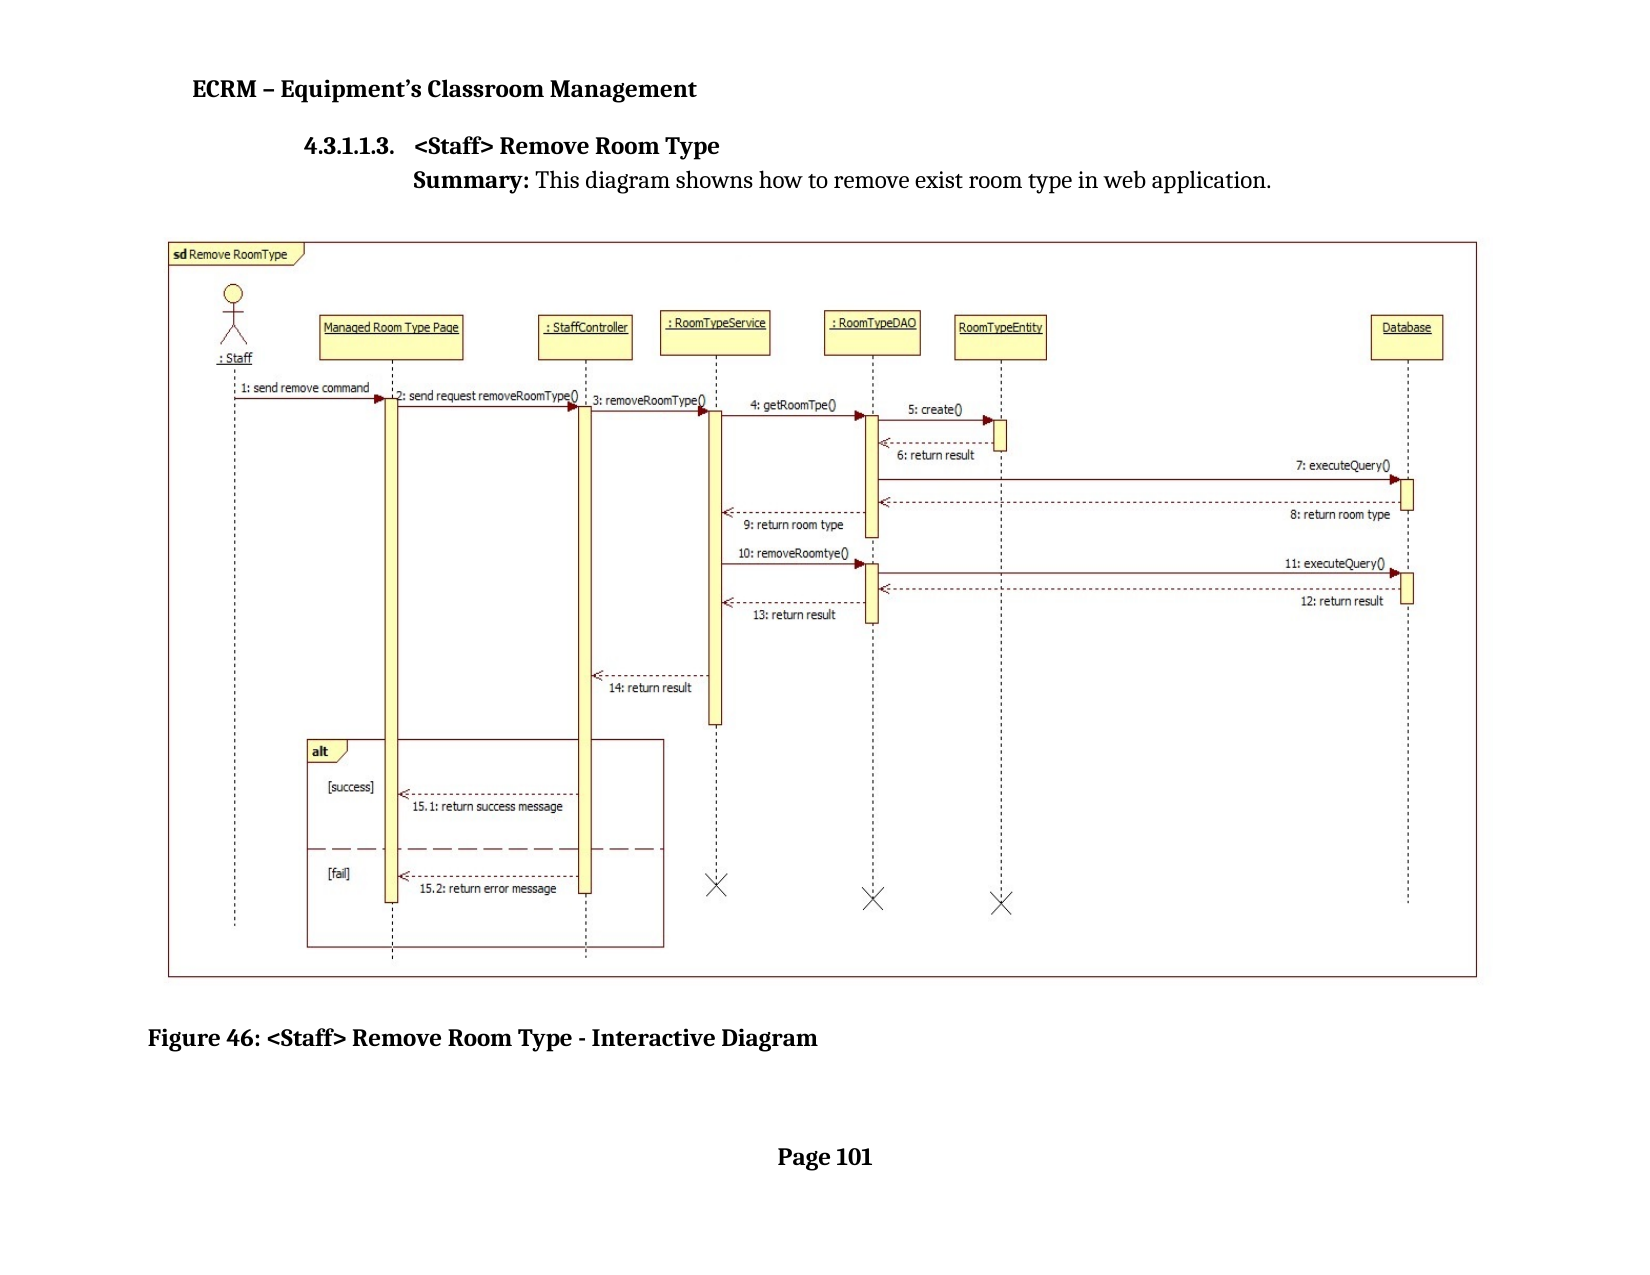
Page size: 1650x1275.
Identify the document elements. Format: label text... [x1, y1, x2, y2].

list <Staff> Remove Room Type [395, 132, 1502, 161]
list Summary: This diagram showns how to remove exist room type in web application. [413, 166, 1502, 194]
picture [147, 219, 1497, 999]
